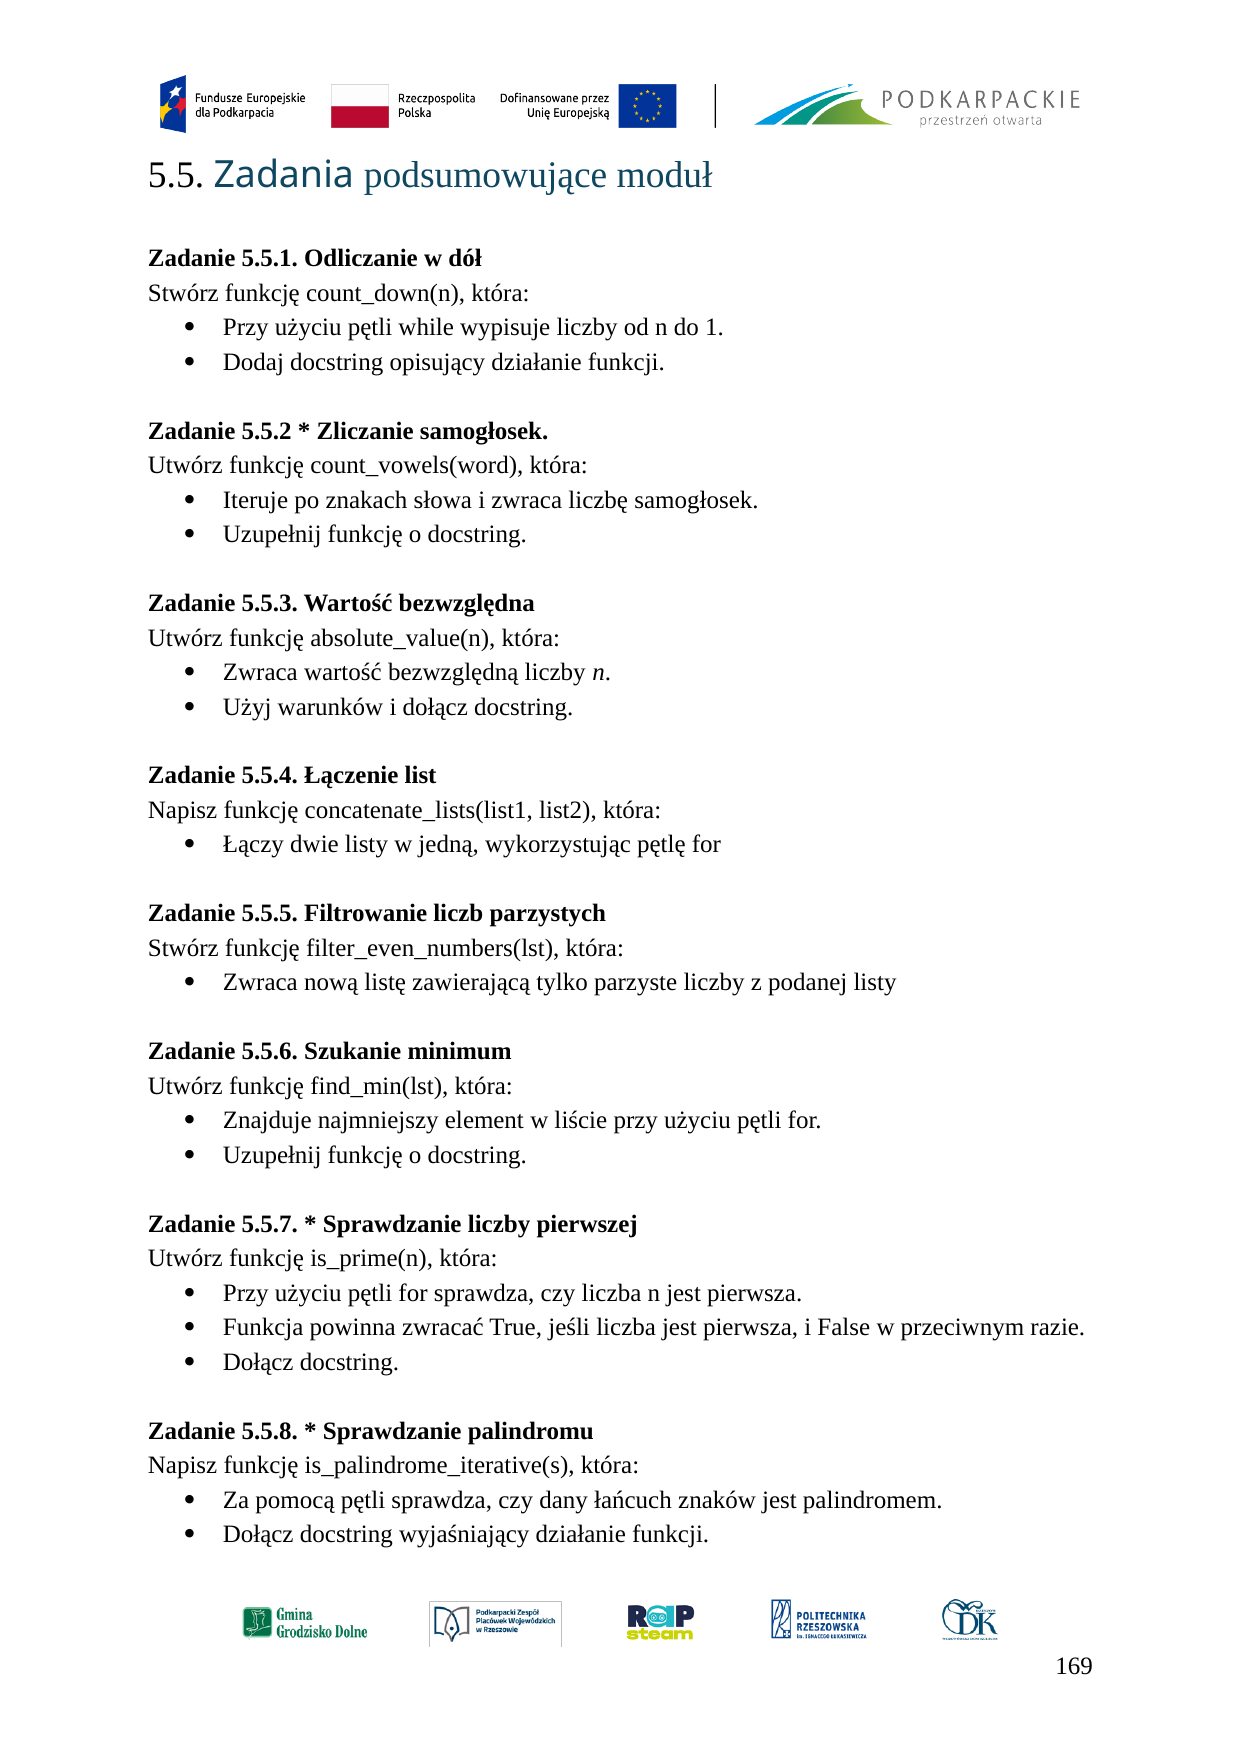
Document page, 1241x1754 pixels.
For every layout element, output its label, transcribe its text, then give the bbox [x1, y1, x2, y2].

list Dołącz docstring wyjaśniający działanie funkcji. [185, 1519, 1092, 1548]
list Dołącz docstring. [185, 1347, 1092, 1376]
list Przy użyciu pętli for sprawdza, czy liczba n jest pierwsza. [185, 1278, 1092, 1307]
text Utwórz funkcję find_min(lst), która: [148, 1071, 1092, 1100]
list Iteruje po znakach słowa i zwraca liczbę samogłosek. [185, 485, 1092, 513]
picture [242, 1585, 998, 1652]
text Utwórz funkcję count_vowels(word), która: [148, 450, 1092, 479]
text Zadanie 5.5.4. Łączenie list [148, 761, 1092, 789]
list Znajduje najmniejszy element w liście przy użyciu pętli for. [185, 1105, 1092, 1134]
list Zwraca nową listę zawierającą tylko parzyste liczby z podanej listy [185, 967, 1092, 996]
text Zadanie 5.5.3. Wartość bezwzględna [148, 588, 1092, 617]
list Uzupełnij funkcję o docstring. [185, 519, 1092, 548]
text Stwórz funkcję filter_even_numbers(lst), która: [148, 933, 1092, 962]
subtitle Zadania podsumowujące moduł [148, 148, 1092, 199]
text Zadanie 5.5.5. Filtrowanie liczb parzystych [148, 898, 1092, 927]
text Stwórz funkcję count_down(n), która: [148, 278, 1092, 307]
text Zadanie 5.5.7. * Sprawdzanie liczby pierwszej [148, 1209, 1092, 1238]
text Utwórz funkcję absolute_value(n), która: [148, 623, 1092, 651]
text Zadanie 5.5.6. Szukanie minimum [148, 1036, 1092, 1065]
list Za pomocą pętli sprawdza, czy dany łańcuch znaków jest palindromem. [185, 1485, 1092, 1513]
list Zwraca wartość bezwzględną liczby n. [185, 657, 1092, 686]
list Przy użyciu pętli while wypisuje liczby od n do 1. [185, 312, 1092, 341]
text Utwórz funkcję is_prime(n), która: [148, 1243, 1092, 1272]
list Użyj warunków i dołącz docstring. [185, 692, 1092, 720]
text Napisz funkcję is_palindrome_iterative(s), która: [148, 1450, 1092, 1479]
text Zadanie 5.5.2 * Zliczanie samogłosek. [148, 416, 1092, 444]
text Zadanie 5.5.1. Odliczanie w dół [148, 243, 1092, 272]
list Uzupełnij funkcję o docstring. [185, 1140, 1092, 1169]
list Dodaj docstring opisujący działanie funkcji. [185, 347, 1092, 376]
list Łączy dwie listy w jedną, wykorzystując pętlę for [185, 829, 1092, 858]
text Zadanie 5.5.8. * Sprawdzanie palindromu [148, 1416, 1092, 1444]
list Funkcja powinna zwracać True, jeśli liczba jest pierwsza, i False w przeciwnym razie. [185, 1312, 1092, 1341]
text Napisz funkcję concatenate_lists(list1, list2), która: [148, 795, 1092, 824]
picture [147, 60, 1093, 148]
